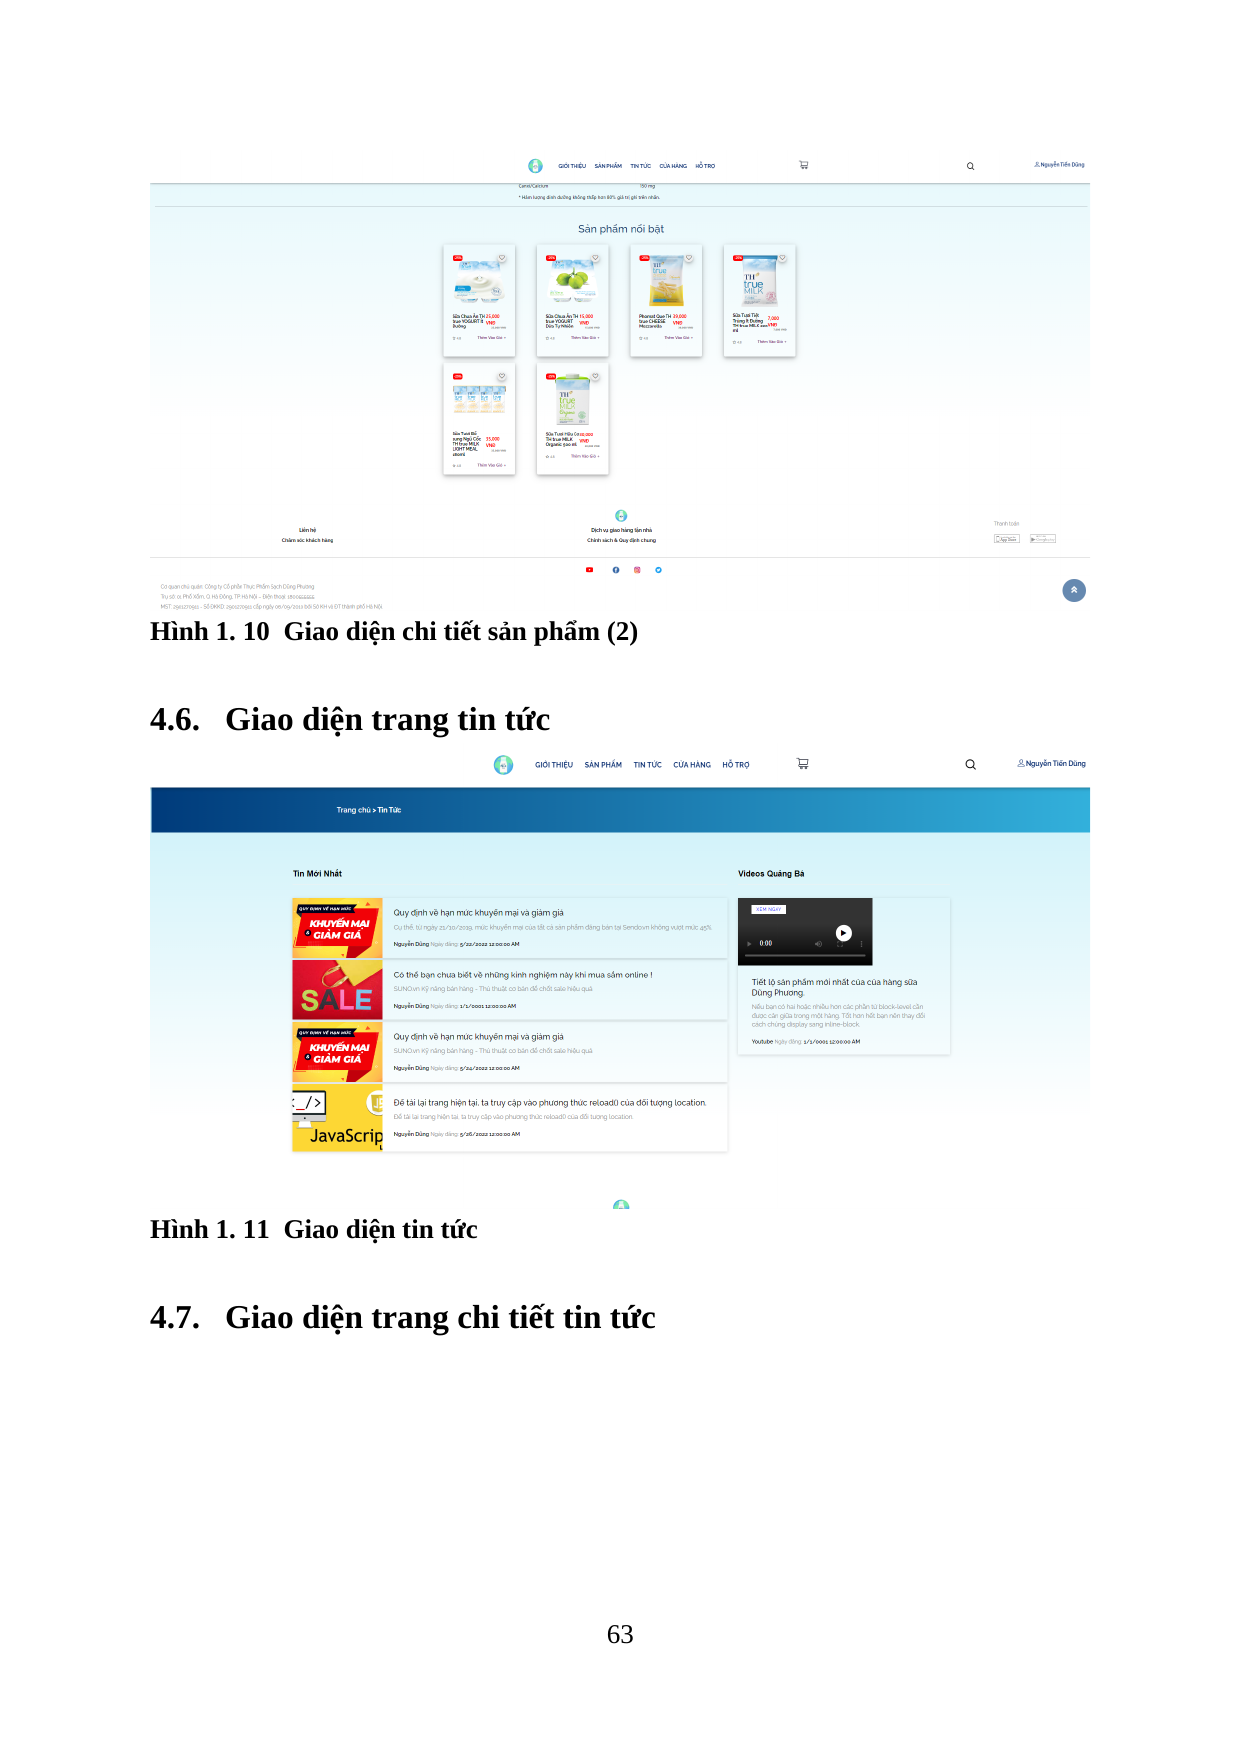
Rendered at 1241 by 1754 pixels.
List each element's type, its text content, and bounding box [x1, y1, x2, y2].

text Hình 1. 10 Giao diện chi tiết sản phẩm (2) [150, 615, 1090, 646]
text Hình 1. 11 Giao diện tin tức [150, 1214, 1090, 1245]
list Giao diện trang chi tiết tin tức [150, 1298, 1090, 1336]
picture [150, 150, 1091, 611]
picture [150, 743, 1091, 1209]
list Giao diện trang tin tức [150, 699, 1090, 737]
